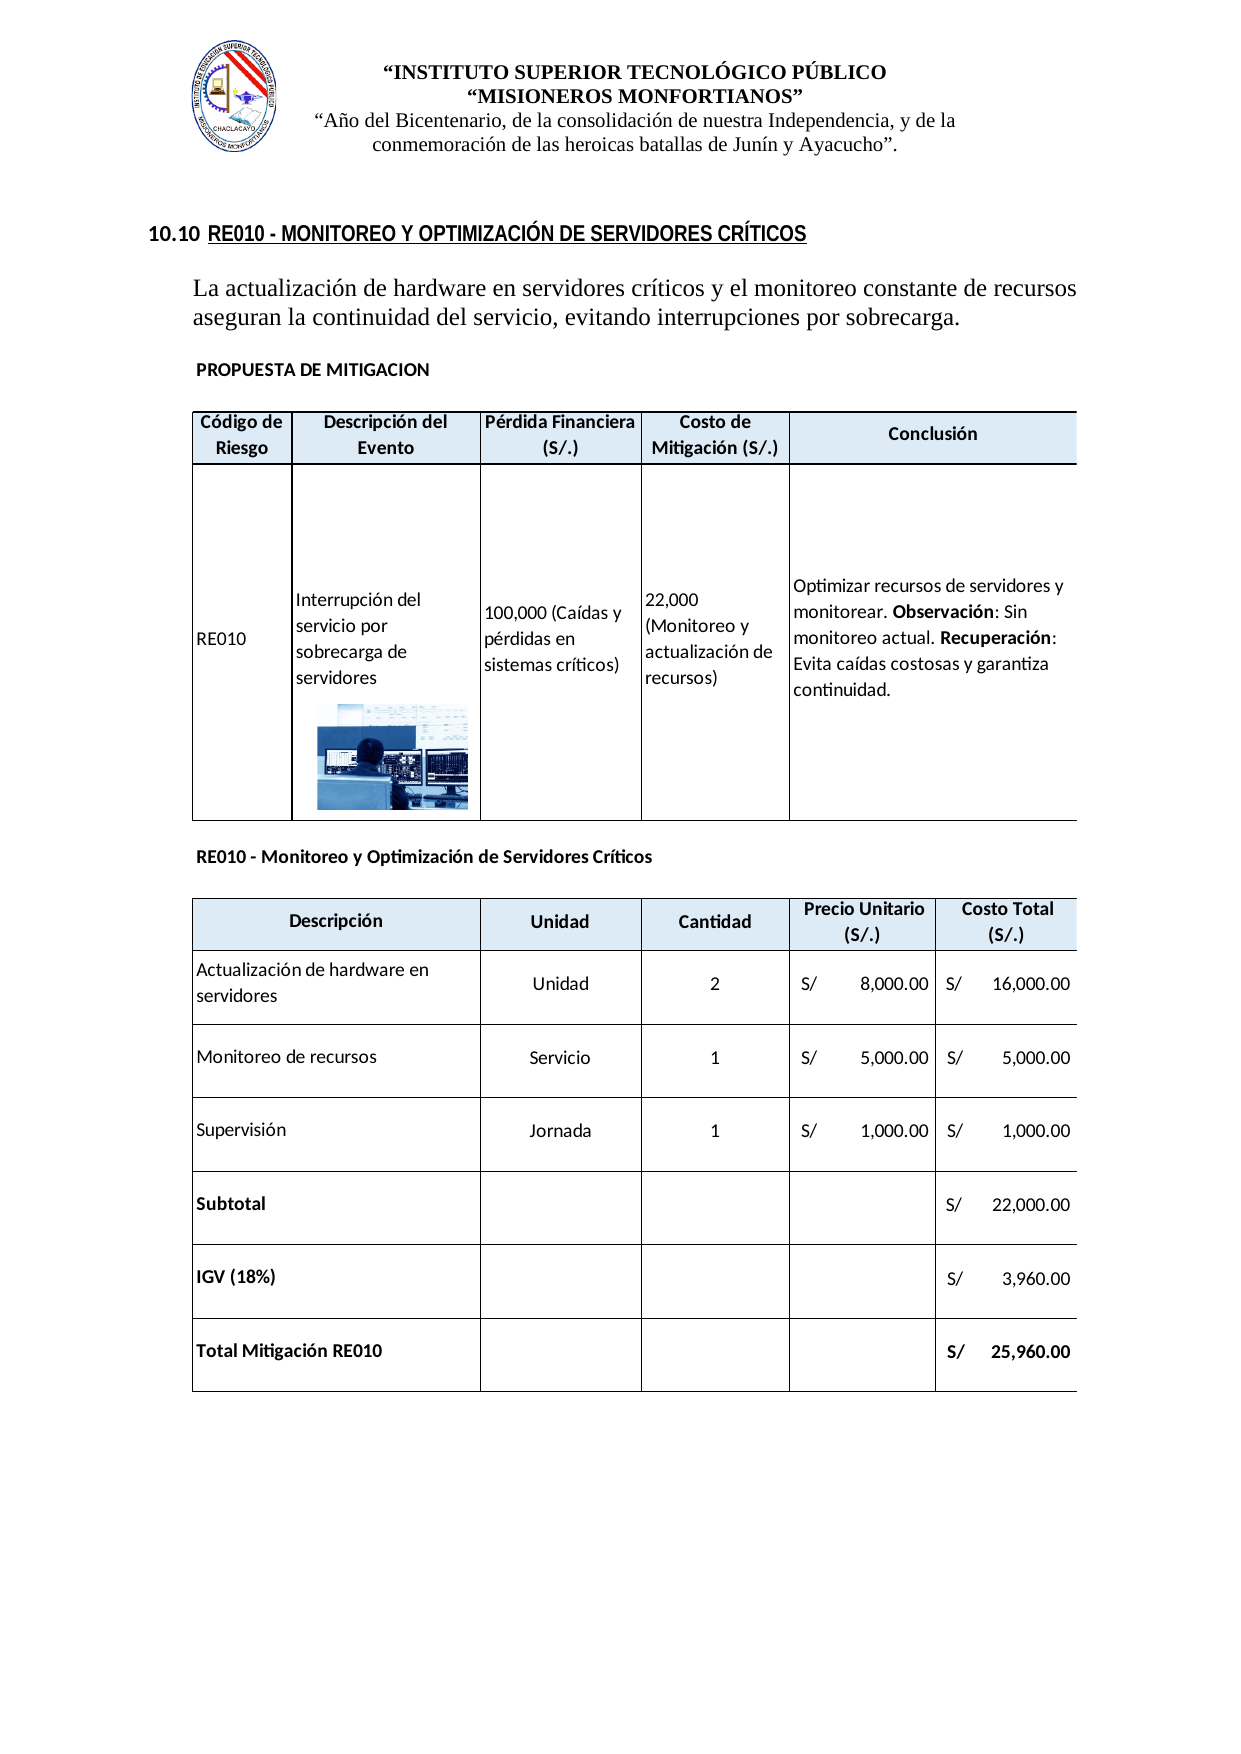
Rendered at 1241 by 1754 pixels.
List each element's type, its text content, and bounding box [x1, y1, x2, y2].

text La actualización de hardware en servidores críticos y el monitoreo constante de recursos aseguran la continuidad del servicio, evitando interrupciones por sobrecarga. [193, 273, 1122, 331]
picture [191, 40, 277, 152]
subtitle RE010 - Monitoreo y Optimización de Servidores Críticos [148, 219, 1122, 247]
